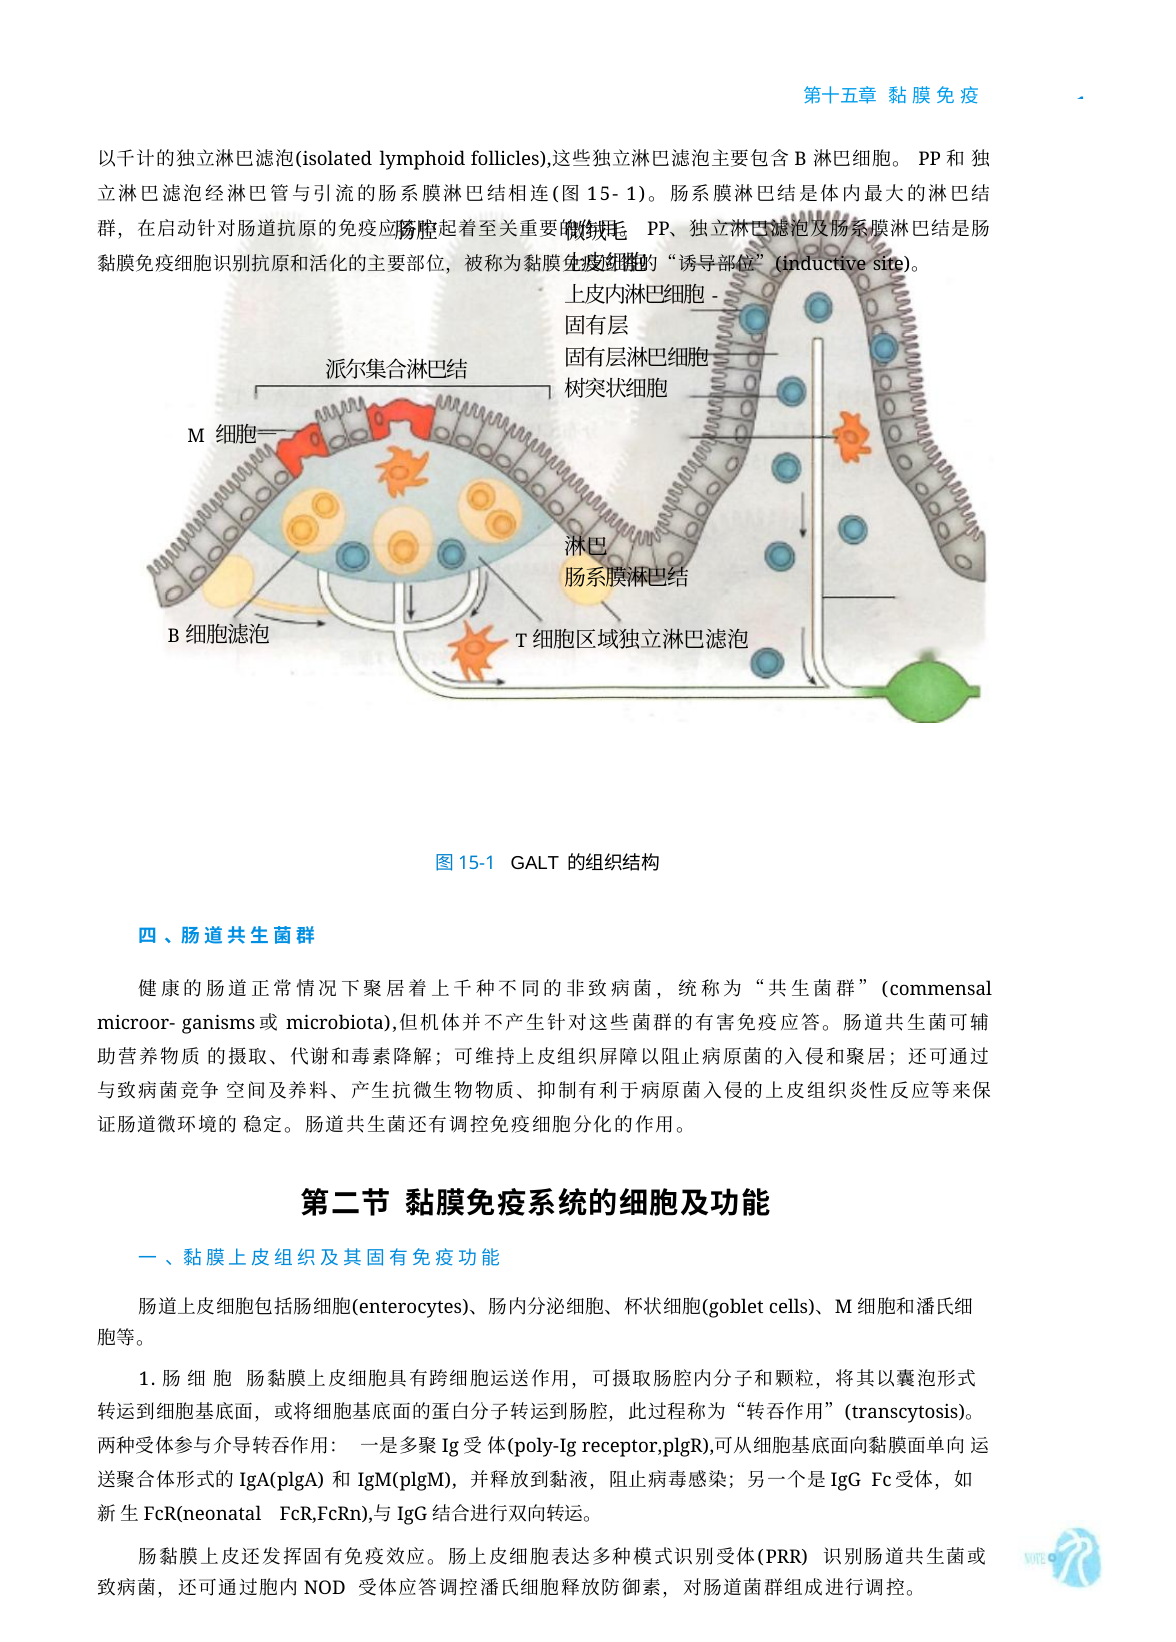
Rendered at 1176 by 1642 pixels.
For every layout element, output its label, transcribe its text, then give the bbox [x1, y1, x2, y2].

text 图15-1 GALT 的组织结构 [435, 850, 1105, 875]
text 健康的肠道正常情况下聚居着上千种不同的非致病菌，统称为“共生菌群”(commensal microor- ganisms或 microbiota),但机体并不产生针对这些菌群的有害免疫应答。肠道共生菌可辅助营养物质 的摄取、代谢和毒素降解；可维持上皮组织屏障以阻止病原菌的入侵和聚居；还可通过与致病菌竞争 空间及养料、产生抗微生物物质、抑制有利于病原菌入侵的上皮组织炎性反应等来保证肠道微环境的 稳定。肠道共生菌还有调控免疫细胞分化的作用。 [97, 973, 992, 1137]
text 四 、肠 道 共 生 菌 群 [139, 922, 1105, 947]
text 第十五章 黏 膜 免 疫 [803, 83, 1105, 108]
picture [140, 202, 994, 723]
text 第二节 黏膜免疫系统的细胞及功能 [300, 1182, 1105, 1221]
picture [863, 95, 874, 99]
text 1. 肠 细 胞 肠黏膜上皮细胞具有跨细胞运送作用，可摄取肠腔内分子和颗粒，将其以囊泡形式 转运到细胞基底面，或将细胞基底面的蛋白分子转运到肠腔，此过程称为“转吞作用”(transcytosis)。 两种受体参与介导转吞作用： 一是多聚Ig 受 体(poly-Ig receptor,plgR),可从细胞基底面向黏膜面单向 运送聚合体形式的IgA(plgA) 和 IgM(plgM), 并释放到黏液，阻止病毒感染；另一个是IgG Fc受体，如 新 生FcR(neonatal FcR,FcRn),与 IgG 结合进行双向转运。 [97, 1363, 997, 1526]
text 一 、黏 膜 上 皮 组 织 及 其 固 有 免 疫 功 能 [138, 1244, 1105, 1269]
picture [1017, 1520, 1106, 1591]
text 肠道上皮细胞包括肠细胞(enterocytes)、肠内分泌细胞、杯状细胞(goblet cells)、M 细胞和潘氏细 胞等。 [97, 1292, 991, 1350]
text 肠黏膜上皮还发挥固有免疫效应。肠上皮细胞表达多种模式识别受体(PRR) 识别肠道共生菌或 致病菌，还可通过胞内NOD 受体应答调控潘氏细胞释放防御素，对肠道菌群组成进行调控。 [97, 1542, 991, 1600]
text 以千计的独立淋巴滤泡(isolated lymphoid follicles),这些独立淋巴滤泡主要包含B 淋巴细胞。 PP 和 独立淋巴滤泡经淋巴管与引流的肠系膜淋巴结相连(图15- 1)。肠系膜淋巴结是体内最大的淋巴结 群，在启动针对肠道抗原的免疫应答中起着至关重要的作用。 PP、独立淋巴滤泡及肠系膜淋巴结是肠 黏膜免疫细胞识别抗原和活化的主要部位，被称为黏膜免疫应答的“诱导部位”(inductive site)。 [97, 144, 991, 276]
